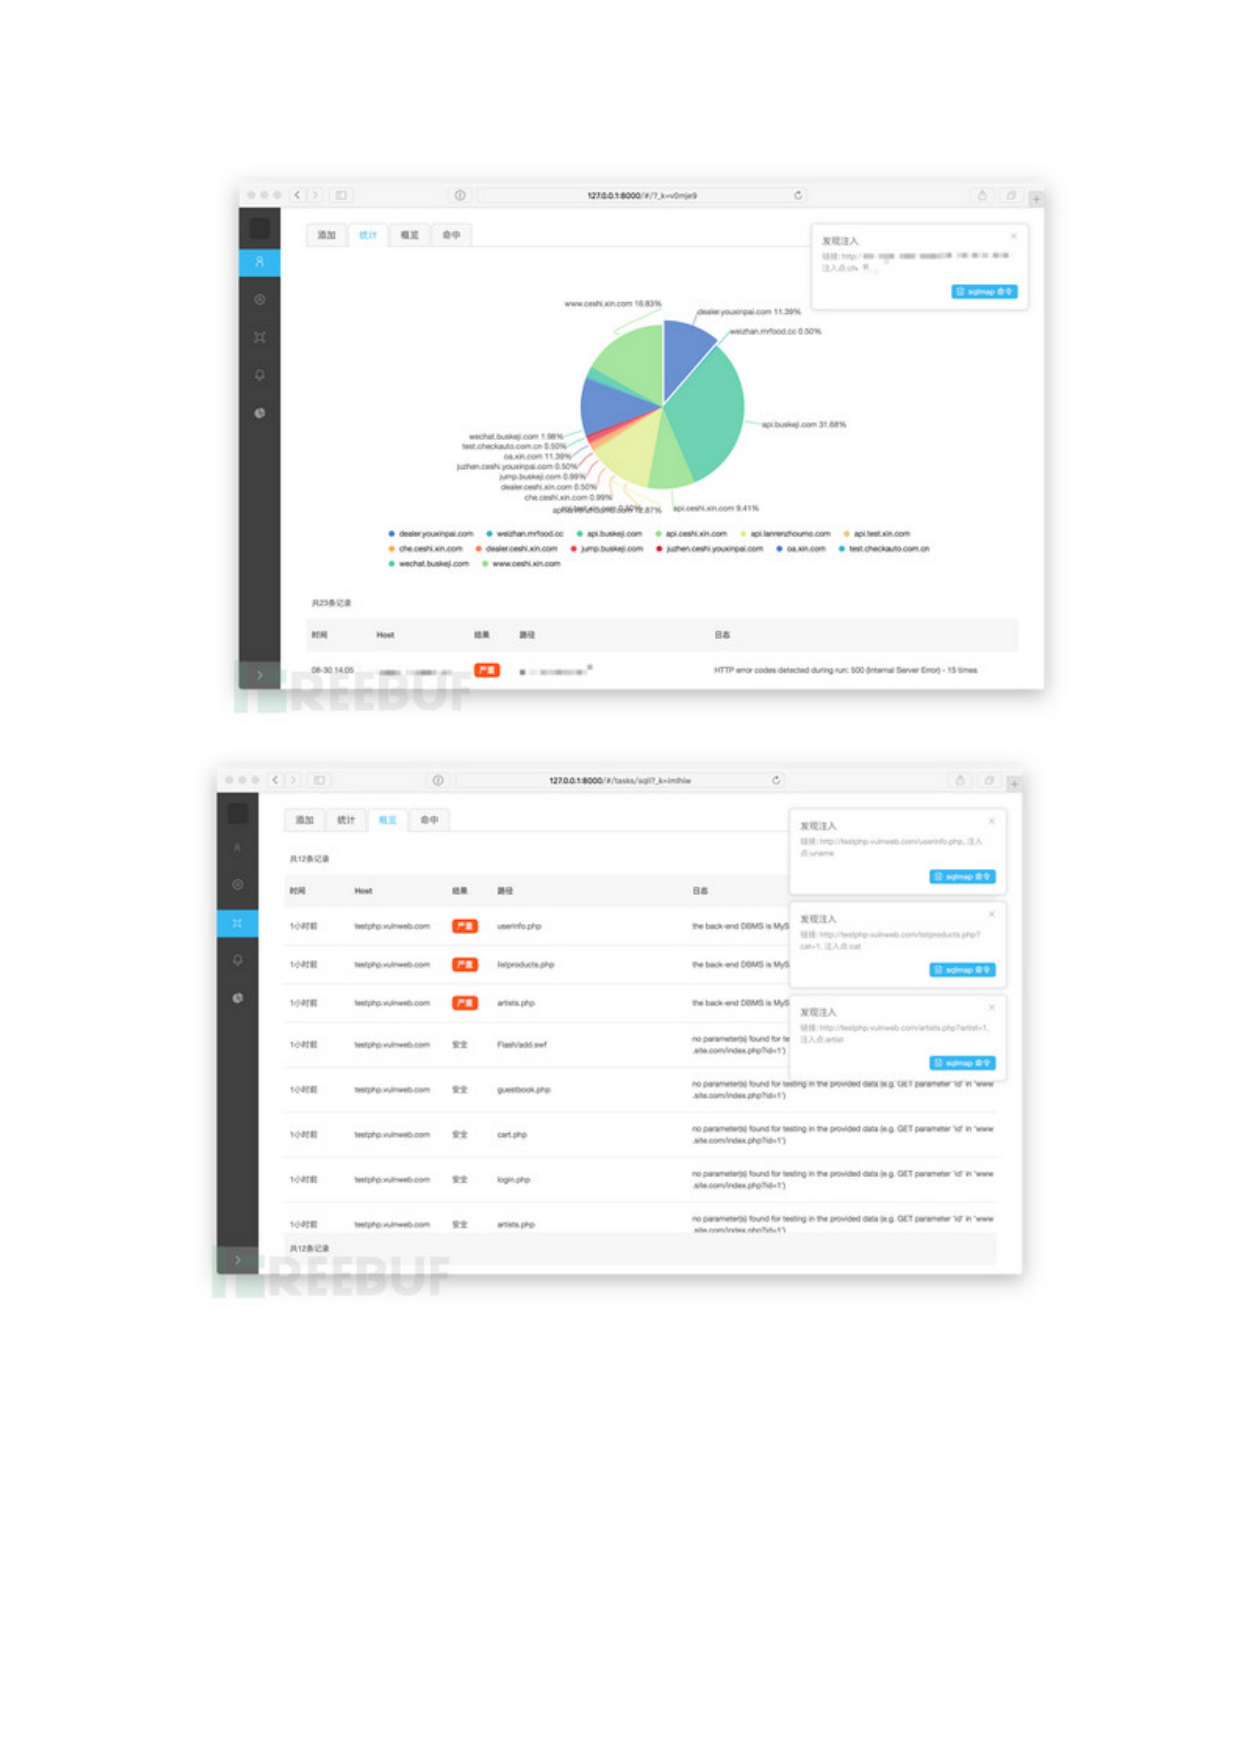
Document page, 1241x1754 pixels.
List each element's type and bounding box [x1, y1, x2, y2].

picture [190, 747, 1050, 1307]
picture [212, 162, 1072, 722]
